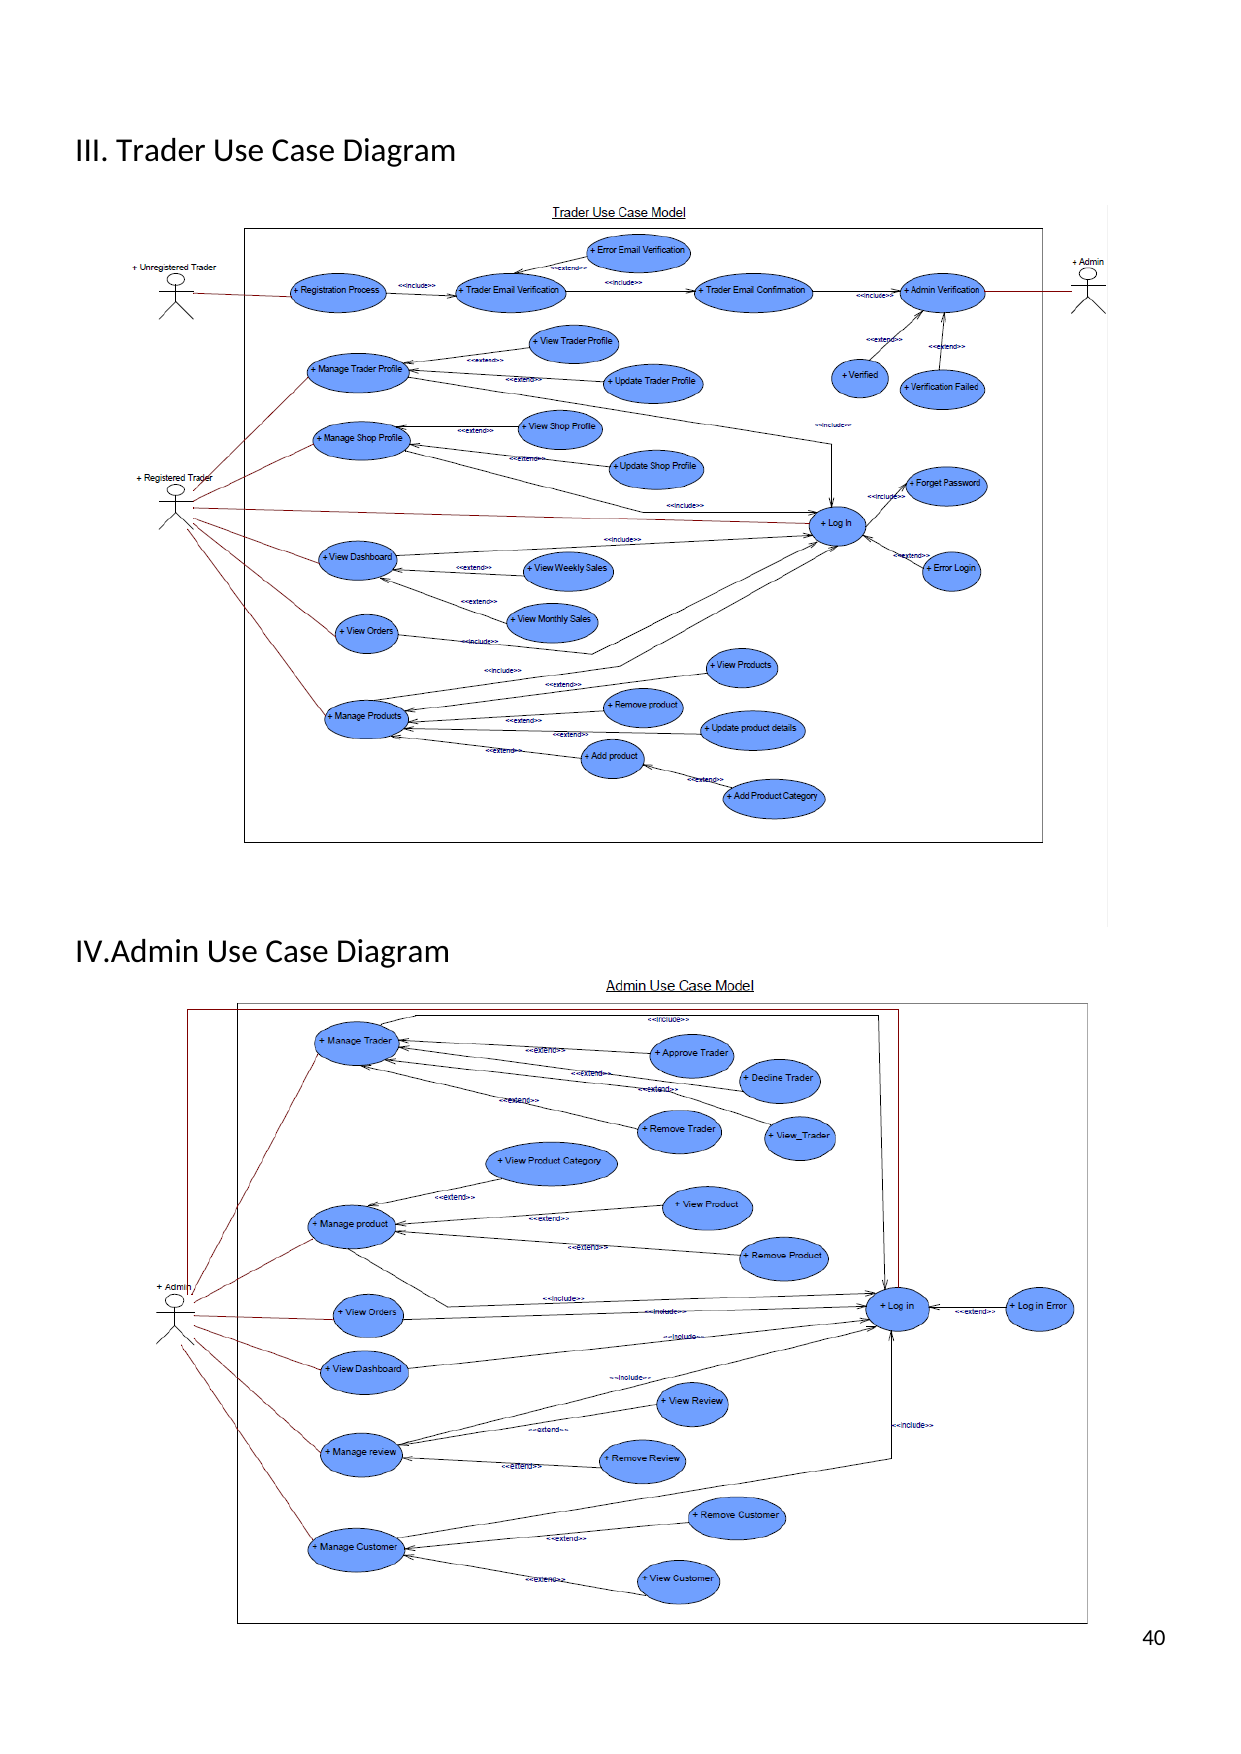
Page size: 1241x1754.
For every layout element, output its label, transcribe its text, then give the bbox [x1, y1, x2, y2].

picture [132, 205, 1108, 927]
picture [156, 977, 1088, 1698]
subtitle III. Trader Use Case Diagram [75, 129, 1165, 169]
subtitle IV.Admin Use Case Diagram [75, 929, 1165, 970]
